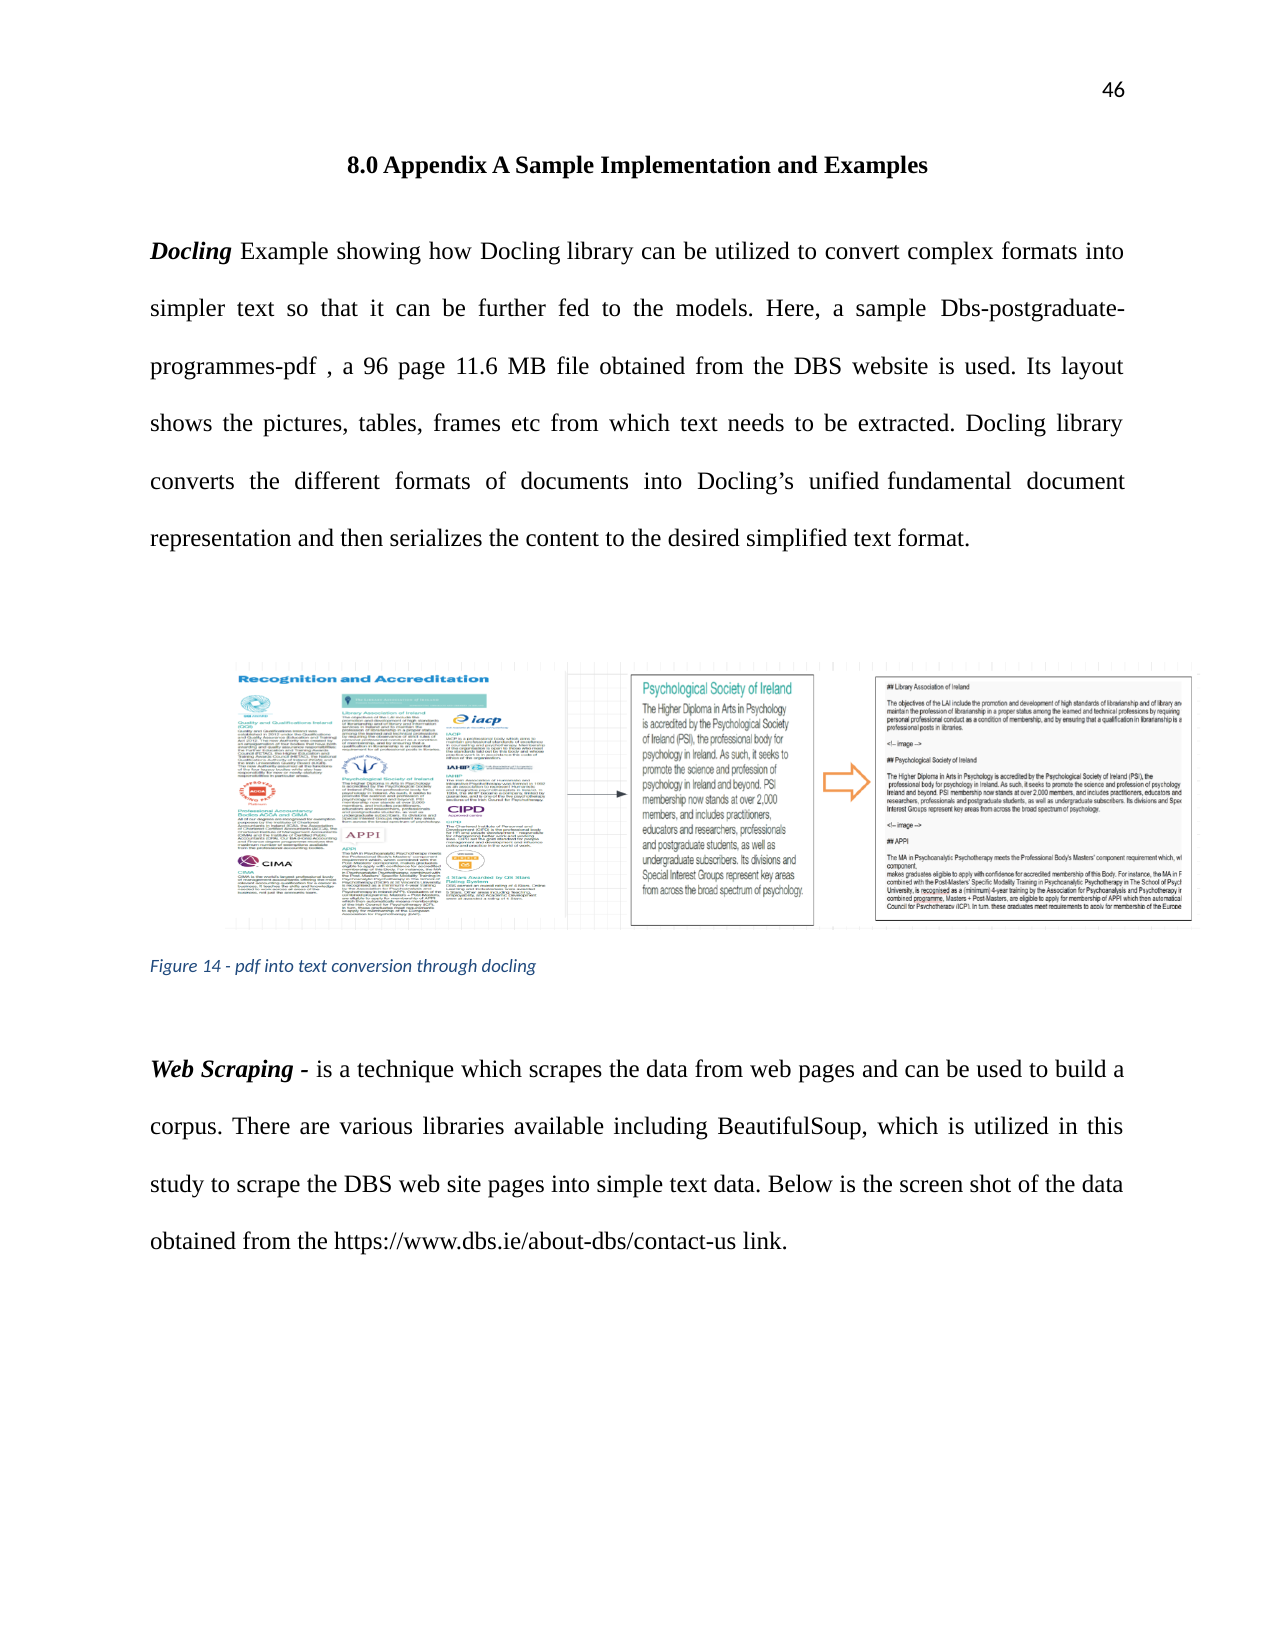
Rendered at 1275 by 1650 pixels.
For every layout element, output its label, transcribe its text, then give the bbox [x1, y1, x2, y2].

subtitle 8.0 Appendix A Sample Implementation and Examples [150, 150, 1125, 179]
picture [225, 662, 1200, 930]
text Docling Example showing how Docling library can be utilized to convert complex formats into simpler text so that it can be further fed to the models. Here, a sample Dbs-postgraduate-programmes-pdf , a 96 page 11.6 MB file obtained from the DBS website is used. Its layout shows the pictures, tables, frames etc from which text needs to be extracted. Docling library converts the different formats of documents into Docling’s unified fundamental document representation and then serializes the content to the desired simplified text format. [150, 236, 1125, 552]
text Web Scraping - is a technique which scrapes the data from web pages and can be used to build a corpus. There are various libraries available including BeautifulSoup, which is utilized in this study to scrape the DBS web site pages into simple text data. Below is the screen shot of the data obtained from the https://www.dbs.ie/about-dbs/contact-us link. [150, 1054, 1125, 1255]
